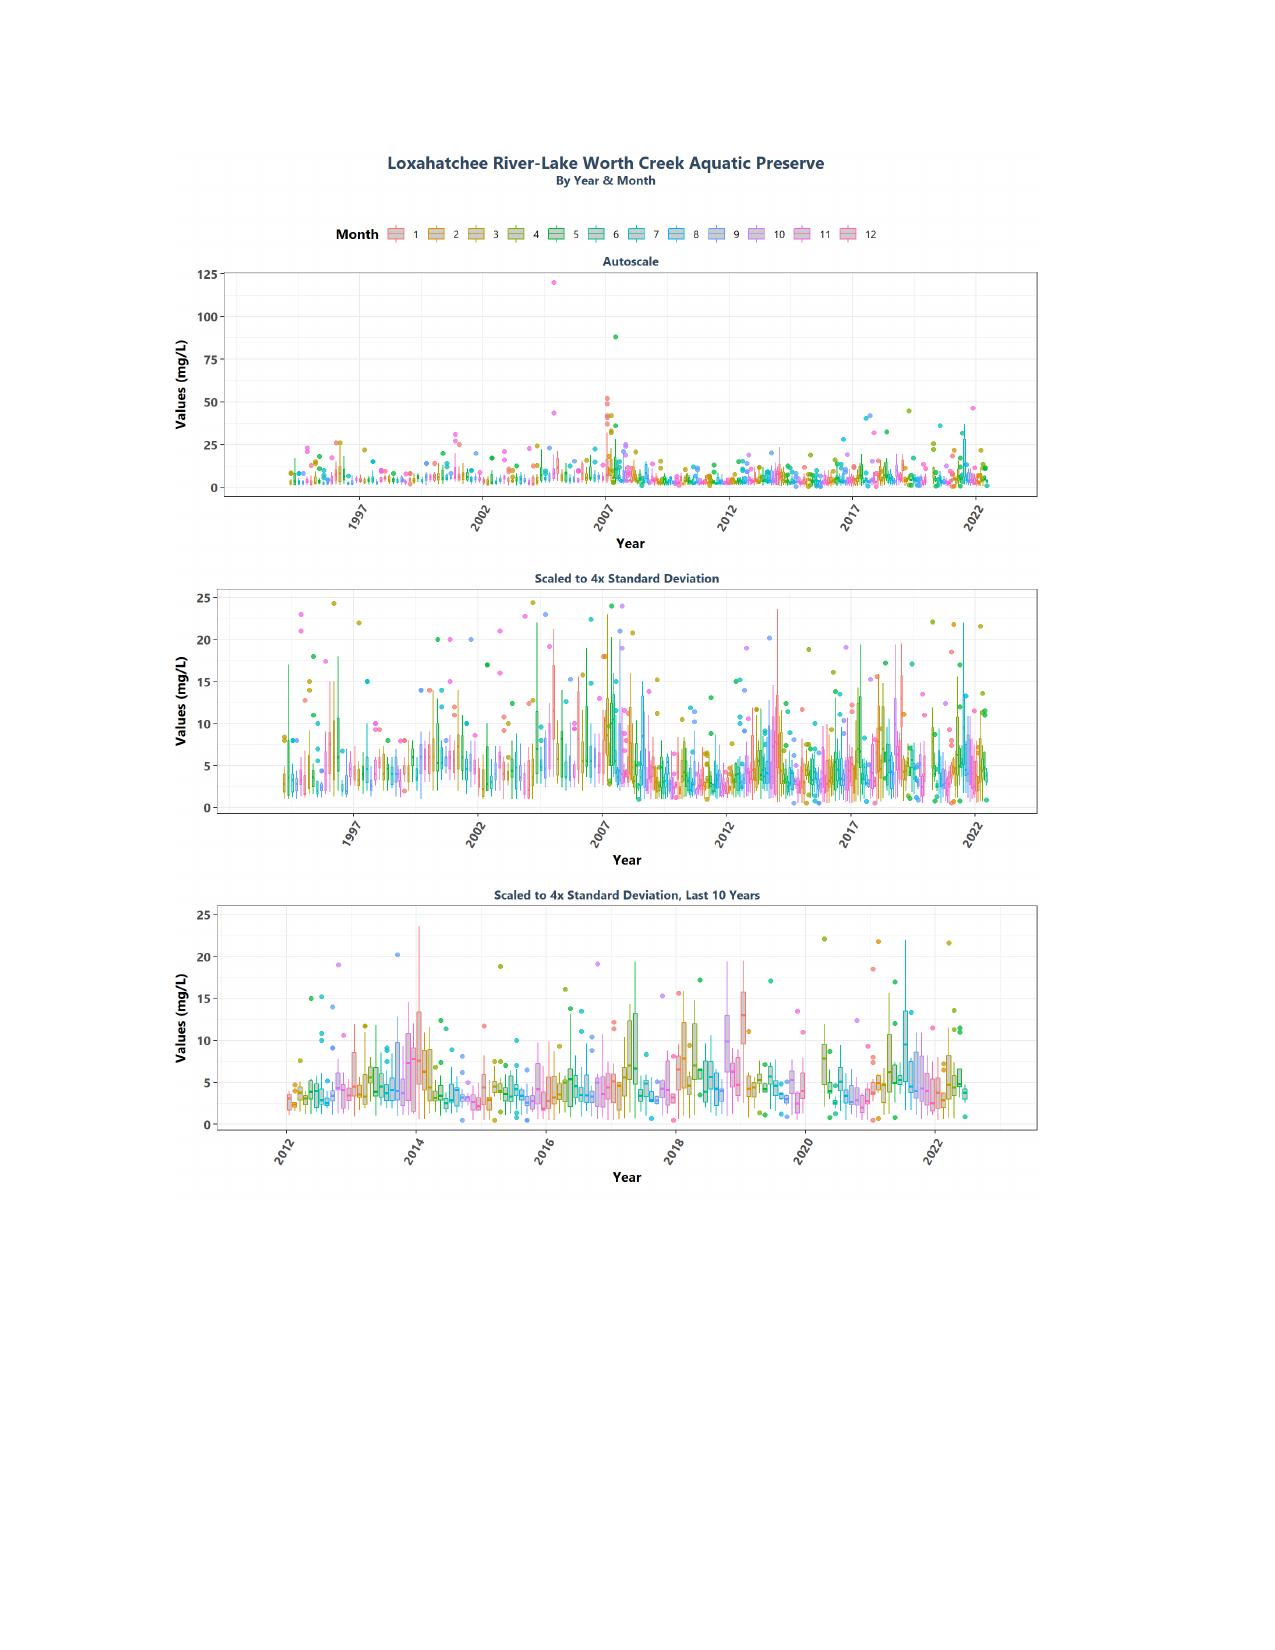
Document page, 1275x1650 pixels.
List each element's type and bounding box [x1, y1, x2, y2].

picture [168, 150, 1044, 1200]
